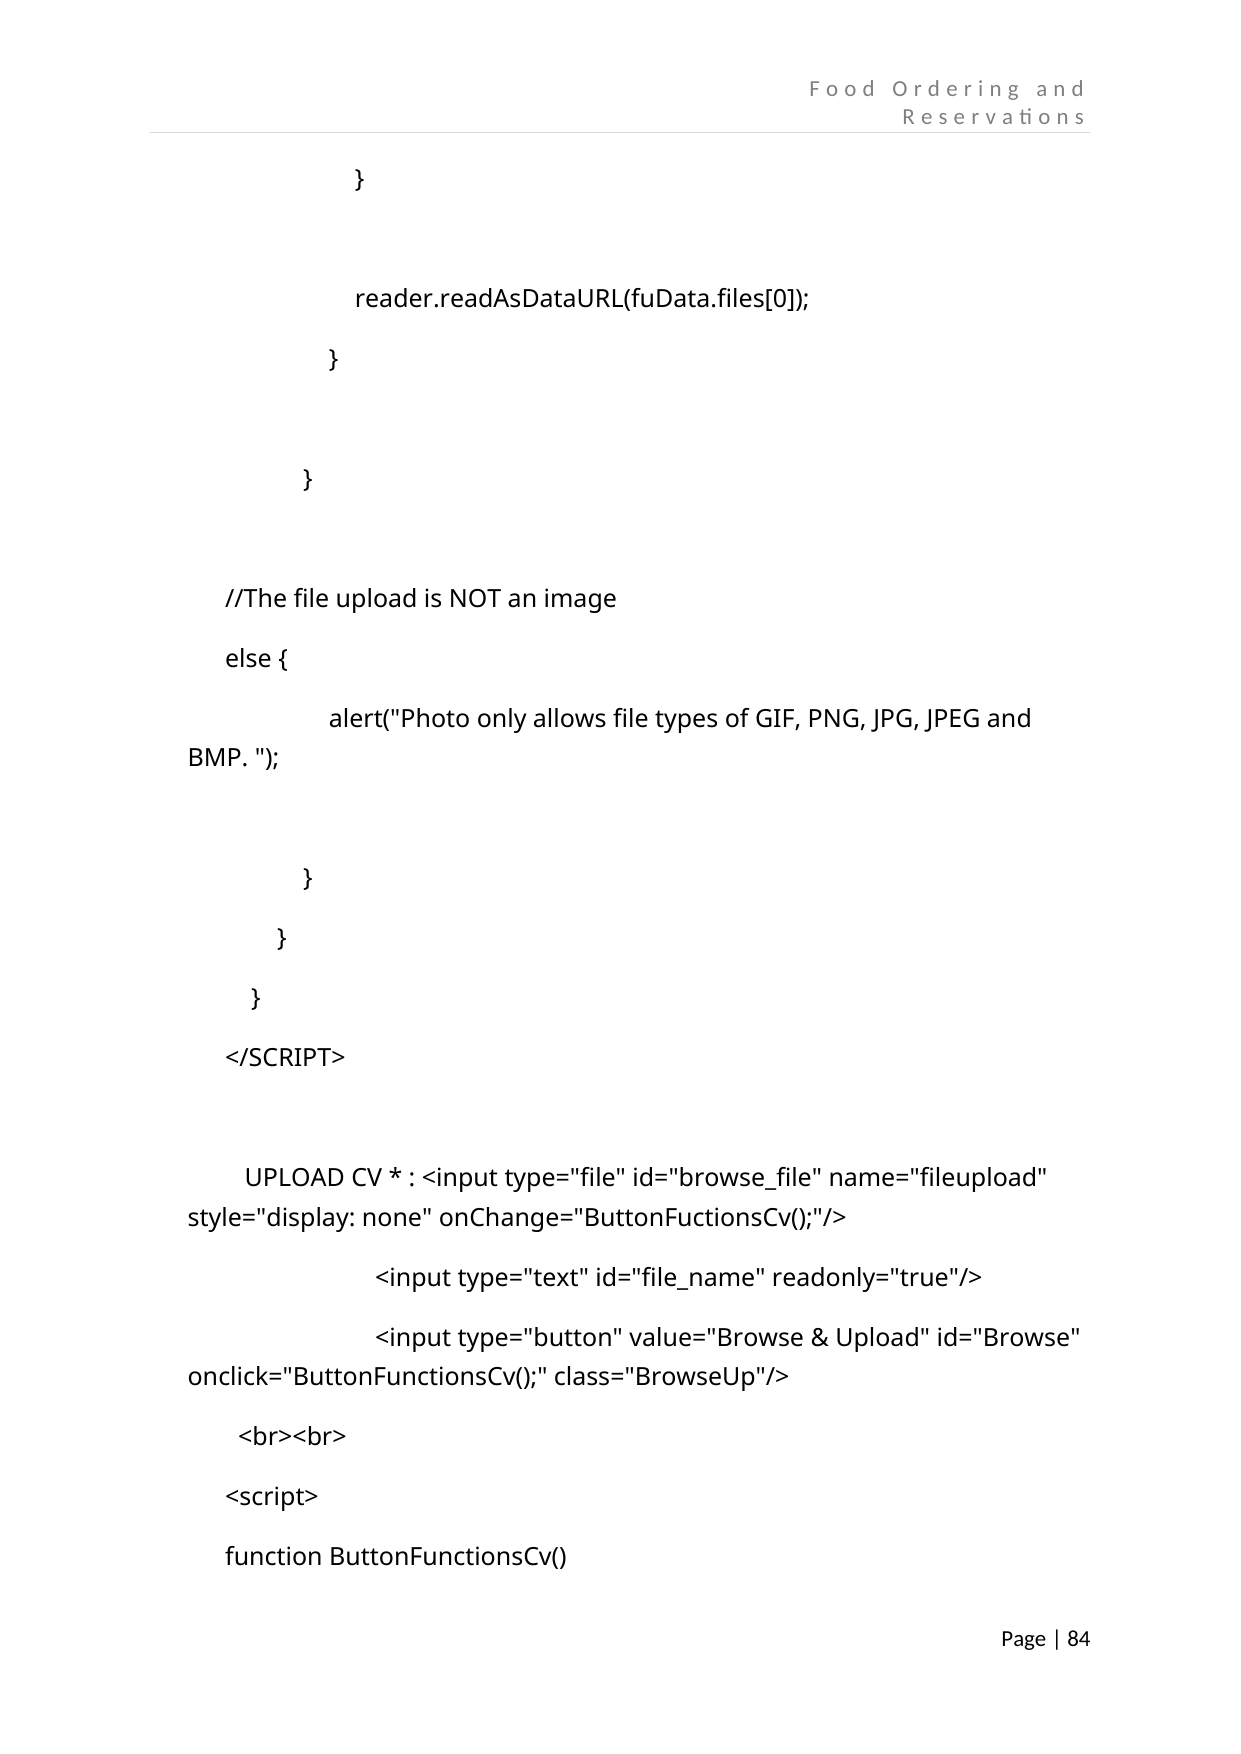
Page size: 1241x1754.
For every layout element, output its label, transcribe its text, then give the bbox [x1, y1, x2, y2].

text <br><br> [187, 1418, 1090, 1452]
text } [187, 461, 1090, 495]
text //The file upload is NOT an image [187, 581, 1090, 615]
text <input type="text" id="file_name" readonly="true"/> [187, 1259, 1090, 1293]
text <script> [187, 1478, 1090, 1512]
text </SCRIPT> [187, 1040, 1090, 1074]
text } [187, 161, 1090, 195]
text } [187, 341, 1090, 375]
text alert("Photo only allows file types of GIF, PNG, JPG, JPEG and BMP. "); [187, 701, 1090, 774]
text else { [187, 641, 1090, 675]
text UPLOAD CV * : <input type="file" id="browse_file" name="fileupload" style="display: none" onChange="ButtonFuctionsCv();"/> [187, 1160, 1090, 1233]
text } [187, 980, 1090, 1014]
text function ButtonFunctionsCv() [187, 1538, 1090, 1572]
text } [187, 860, 1090, 894]
text reader.readAsDataURL(fuData.files[0]); [187, 281, 1090, 315]
text } [187, 920, 1090, 954]
text <input type="button" value="Browse & Upload" id="Browse" onclick="ButtonFunctionsCv();" class="BrowseUp"/> [187, 1319, 1090, 1392]
